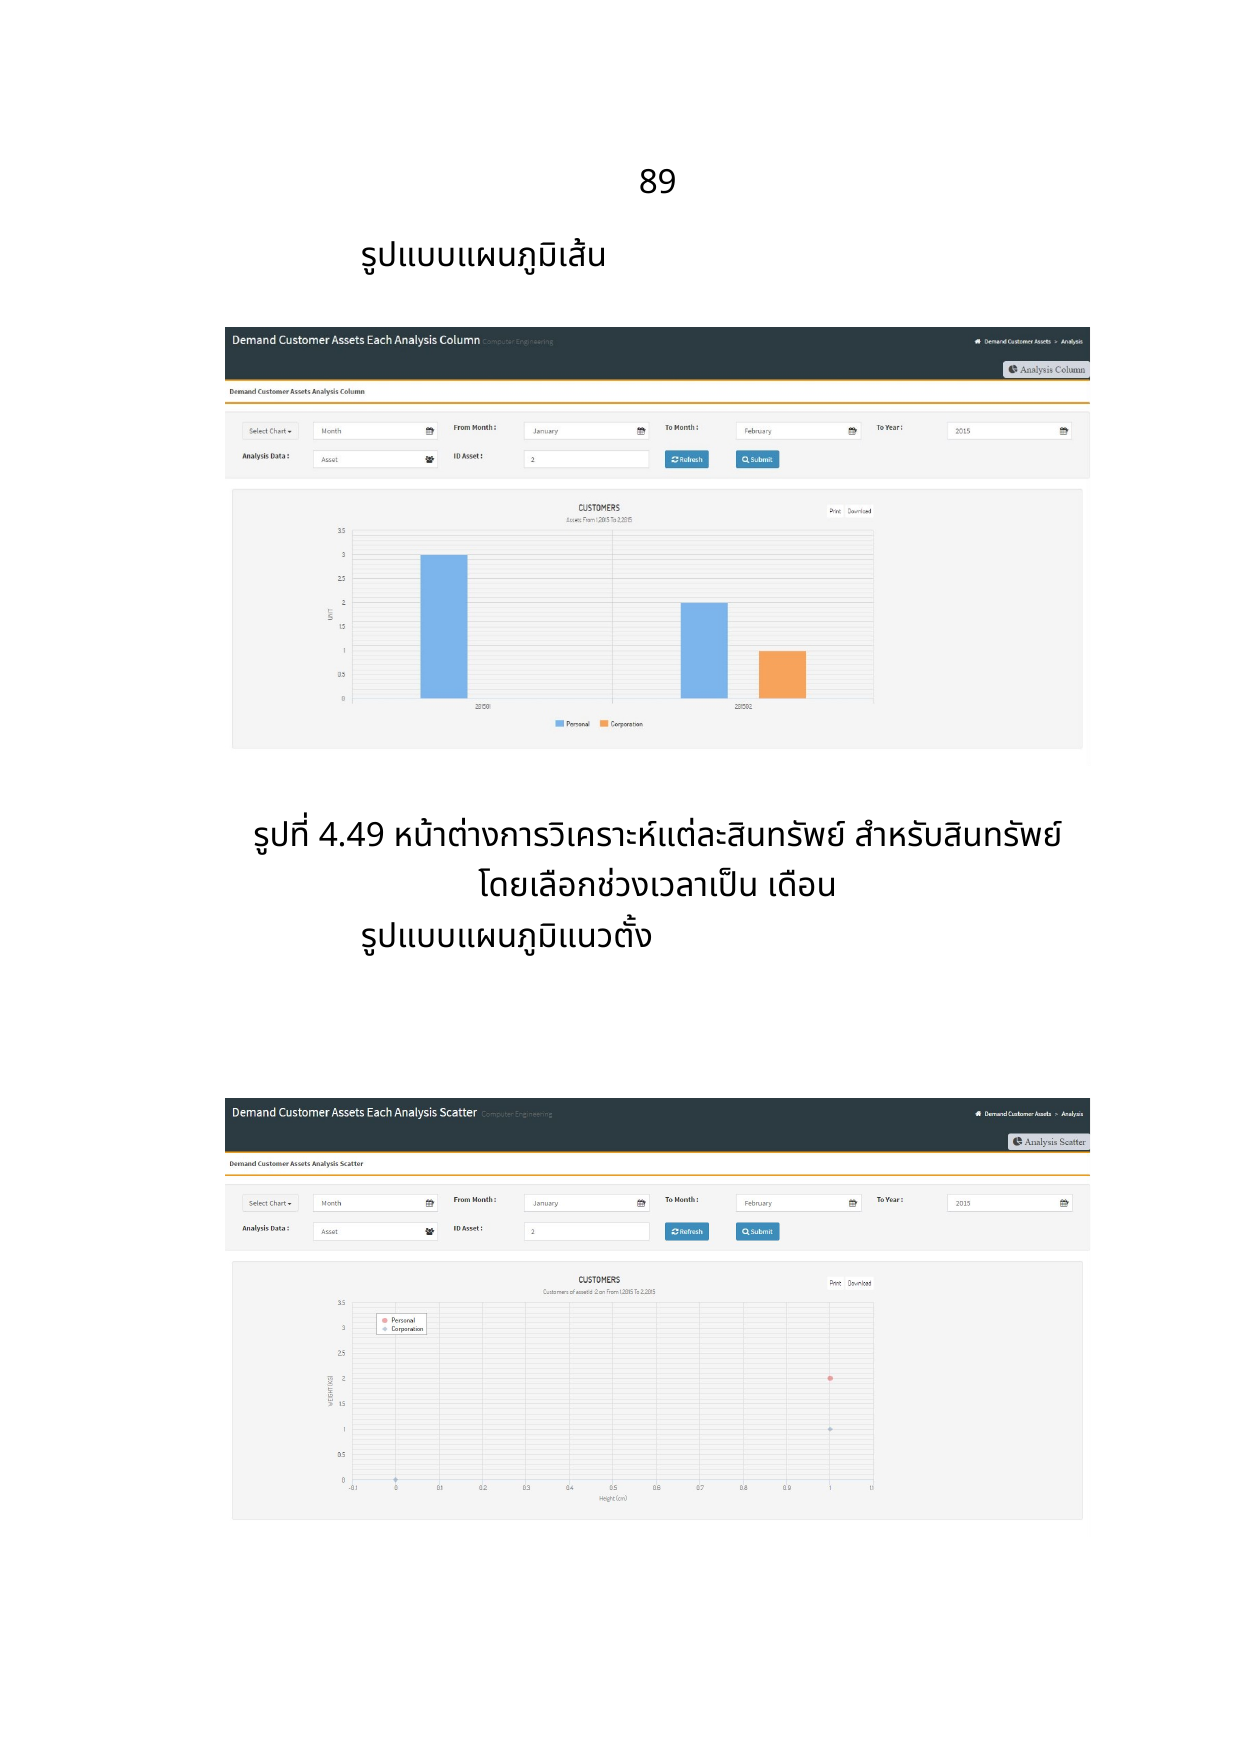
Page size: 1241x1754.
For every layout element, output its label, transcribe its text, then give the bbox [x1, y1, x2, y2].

text รูปที่ 4.49 หน้าต่างการวิเคราะห์แต่ละสินทรัพย์ สำหรับสินทรัพย์ โดยเลือกช่วงเวลาเป็น เดือน [225, 811, 1090, 912]
picture [225, 327, 1091, 766]
picture [225, 1098, 1091, 1537]
text รูปแบบแผนภูมิแนวตั้ง [225, 912, 1090, 962]
text รูปแบบแผนภูมิเส้น [225, 231, 1090, 282]
